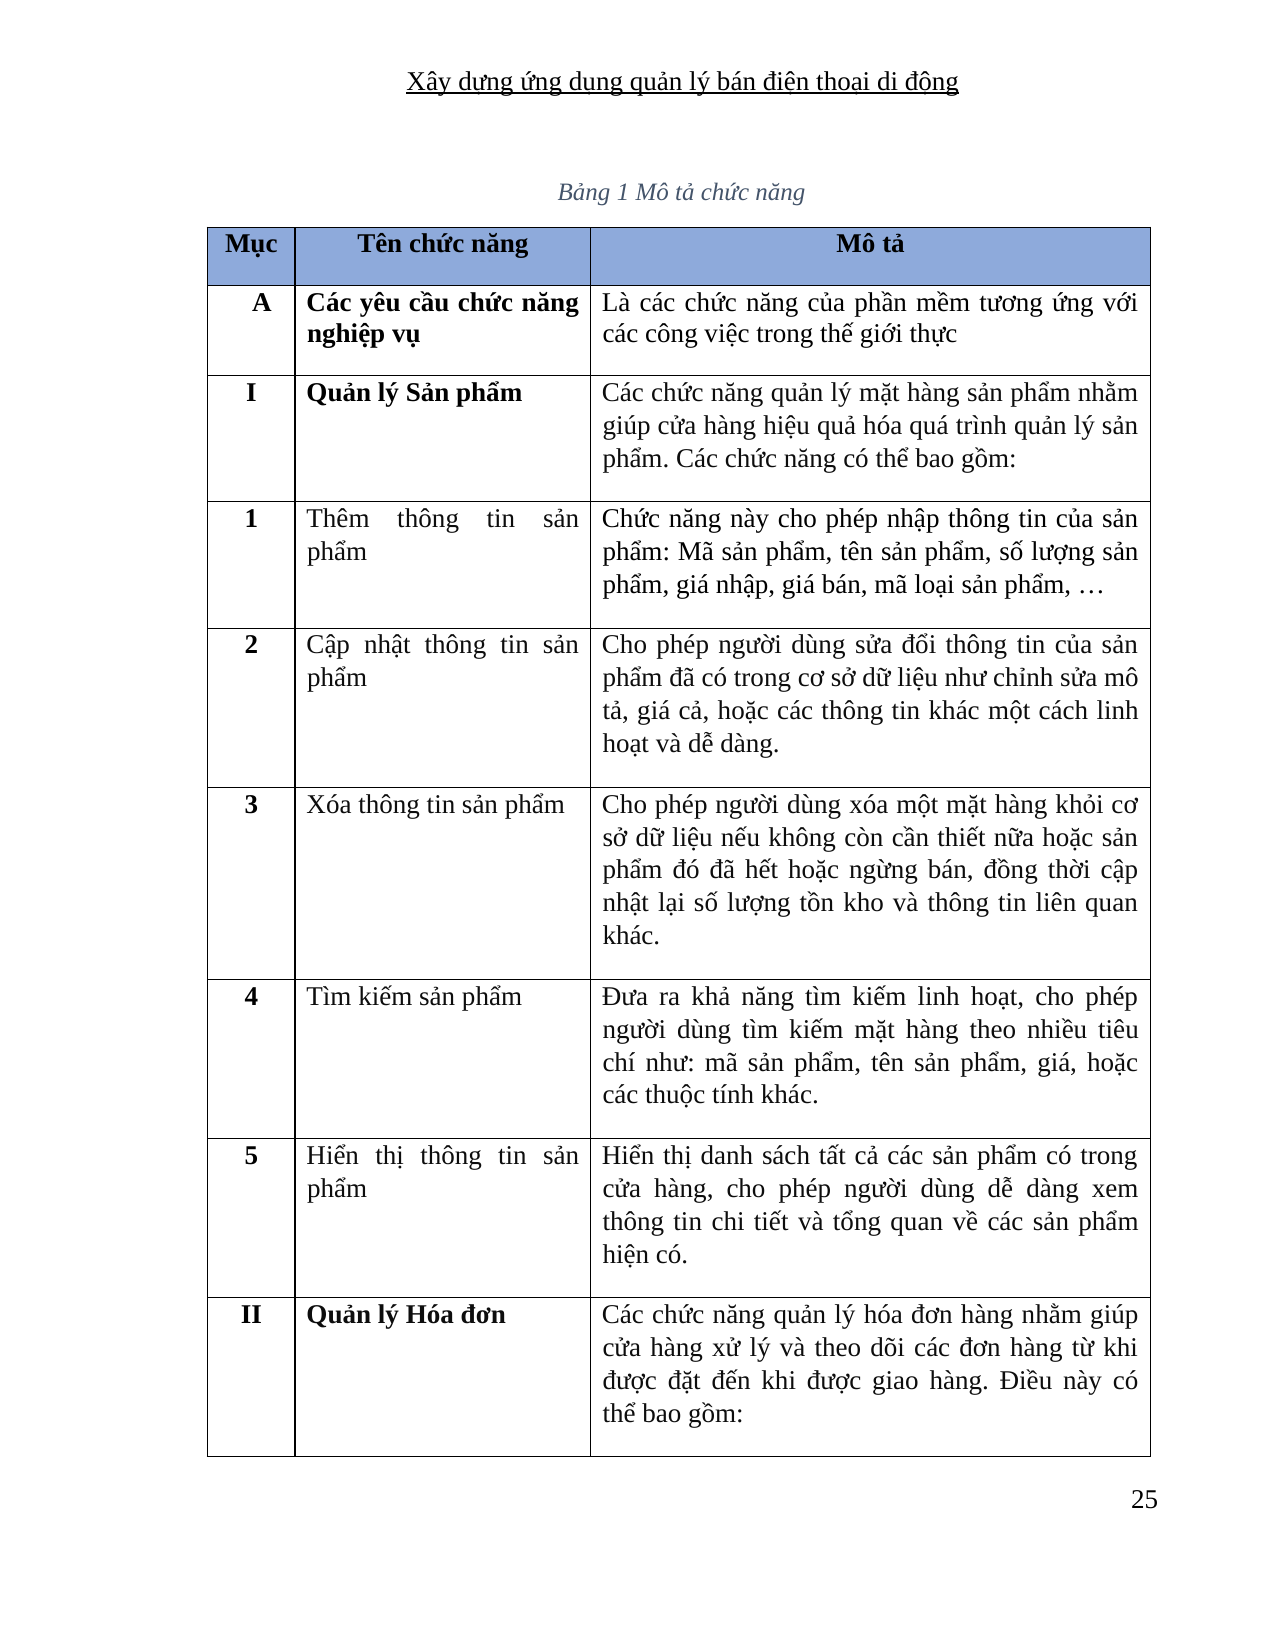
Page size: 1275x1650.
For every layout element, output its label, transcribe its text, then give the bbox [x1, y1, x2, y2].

table_cell Chức năng này cho phép nhập thông tin của sản phẩm: Mã sản phẩm, tên sản phẩm, số lượng sản phẩm, giá nhập, giá bán, mã loại sản phẩm, … [591, 502, 1150, 627]
table_cell Thêm thông tin sản phẩm [296, 502, 590, 627]
table_cell 5 [208, 1139, 294, 1297]
table_cell A [208, 286, 294, 375]
table_cell Cập nhật thông tin sản phẩm [296, 629, 590, 787]
table_cell Cho phép người dùng xóa một mặt hàng khỏi cơ sở dữ liệu nếu không còn cần thiết nữa hoặc sản phẩm đó đã hết hoặc ngừng bán, đồng thời cập nhật lại số lượng tồn kho và thông tin liên quan khác. [591, 788, 1150, 979]
table_cell II [208, 1298, 294, 1456]
table_cell Cho phép người dùng sửa đổi thông tin của sản phẩm đã có trong cơ sở dữ liệu như chỉnh sửa mô tả, giá cả, hoặc các thông tin khác một cách linh hoạt và dễ dàng. [591, 629, 1150, 787]
table_cell Đưa ra khả năng tìm kiếm linh hoạt, cho phép người dùng tìm kiếm mặt hàng theo nhiều tiêu chí như: mã sản phẩm, tên sản phẩm, giá, hoặc các thuộc tính khác. [591, 980, 1150, 1138]
table_cell Quản lý Sản phẩm [296, 376, 590, 501]
table_cell Các chức năng quản lý mặt hàng sản phẩm nhằm giúp cửa hàng hiệu quả hóa quá trình quản lý sản phẩm. Các chức năng có thể bao gồm: [591, 376, 1150, 501]
table_header Mục [208, 228, 294, 285]
table_cell Hiển thị danh sách tất cả các sản phẩm có trong cửa hàng, cho phép người dùng dễ dàng xem thông tin chi tiết và tổng quan về các sản phẩm hiện có. [591, 1139, 1150, 1297]
table_cell Xóa thông tin sản phẩm [296, 788, 590, 979]
text Bảng 1 Mô tả chức năng [207, 177, 1158, 206]
table_cell 2 [208, 629, 294, 787]
table_cell Các chức năng quản lý hóa đơn hàng nhằm giúp cửa hàng xử lý và theo dõi các đơn hàng từ khi được đặt đến khi được giao hàng. Điều này có thể bao gồm: [591, 1298, 1150, 1456]
table_cell 3 [208, 788, 294, 979]
table_header Tên chức năng [296, 228, 590, 285]
table_cell 1 [208, 502, 294, 627]
table_cell Là các chức năng của phần mềm tương ứng với các công việc trong thế giới thực [591, 286, 1150, 375]
table_cell Các yêu cầu chức năng nghiệp vụ [296, 286, 590, 375]
table_cell Quản lý Hóa đơn [296, 1298, 590, 1456]
table_cell I [208, 376, 294, 501]
table_cell Hiển thị thông tin sản phẩm [296, 1139, 590, 1297]
table_header Mô tả [591, 228, 1150, 285]
table_cell 4 [208, 980, 294, 1138]
table_cell Tìm kiếm sản phẩm [296, 980, 590, 1138]
